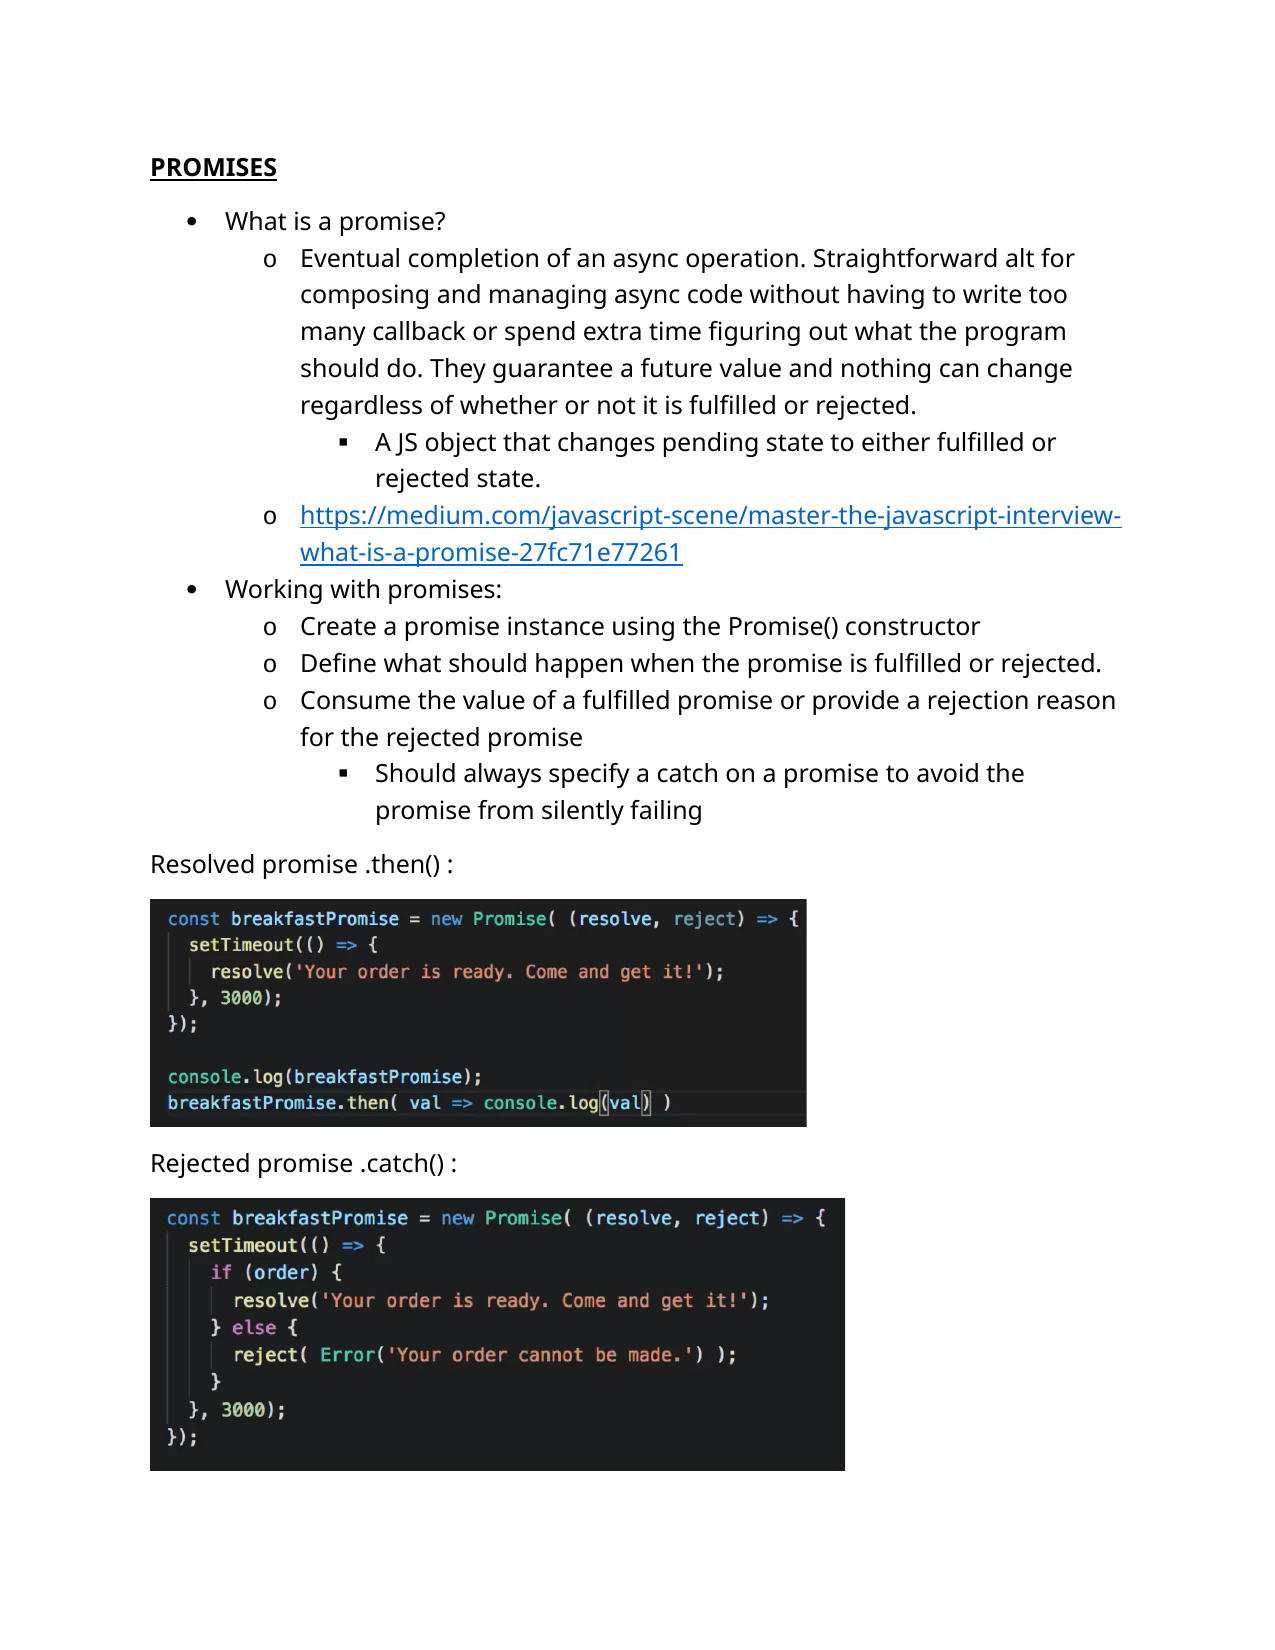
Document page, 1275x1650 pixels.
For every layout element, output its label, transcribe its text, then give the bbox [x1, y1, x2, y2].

text Resolved promise .then() : [150, 846, 1125, 880]
text PROMISES [150, 150, 1125, 184]
picture [150, 899, 807, 1127]
list Consume the value of a fulfilled promise or provide a rejection reason for the rejected promise [262, 682, 1125, 753]
list Create a promise instance using the Promise() constructor [262, 608, 1125, 643]
picture [150, 1198, 846, 1471]
list A JS object that changes pending state to either fulfilled or rejected state. [337, 424, 1125, 495]
list Eventual completion of an async operation. Straightforward alt for composing and managing async code without having to write too many callback or spend extra time figuring out what the program should do. They guarantee a future value and nothing can change regardless of whether or not it is fulfilled or rejected. [262, 240, 1125, 422]
list Define what should happen when the promise is fulfilled or rejected. [262, 645, 1125, 679]
text Rejected promise .catch() : [150, 1145, 1125, 1179]
list Working with promises: [187, 572, 1125, 606]
list Should always specify a catch on a promise to avoid the promise from silently failing [337, 756, 1125, 827]
list What is a promise? [187, 203, 1125, 237]
list https://medium.com/javascript-scene/master-the-javascript-interview-what-is-a-promise-27fc71e77261 [262, 498, 1125, 569]
